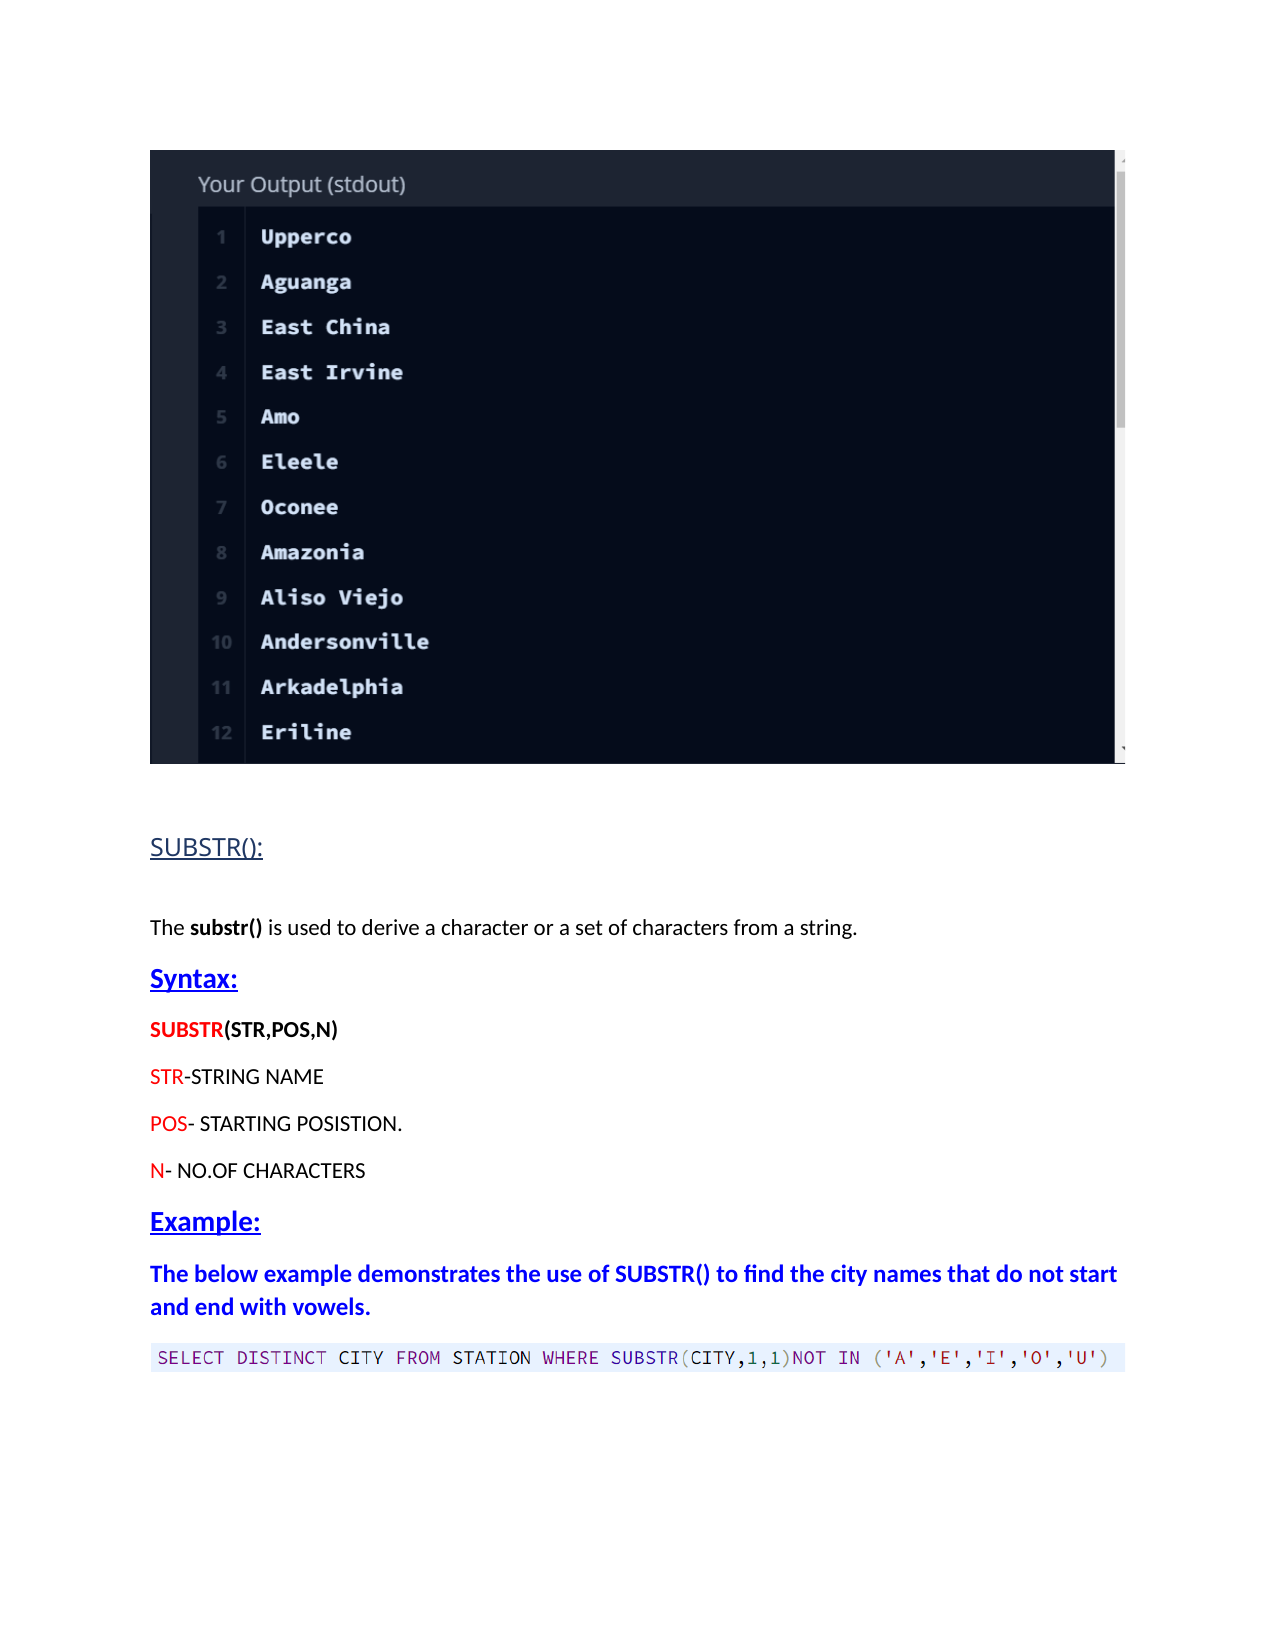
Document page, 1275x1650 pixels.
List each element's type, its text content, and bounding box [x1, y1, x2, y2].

picture [150, 1340, 1125, 1436]
text POS- STARTING POSISTION. [150, 1109, 1125, 1137]
text SUBSTR(STR,POS,N) [150, 1015, 1125, 1043]
text STR-STRING NAME [150, 1062, 1125, 1090]
subtitle SUBSTR(): [150, 829, 1125, 863]
picture [150, 150, 1125, 764]
text The substr() is used to derive a character or a set of characters from a string. [150, 913, 1125, 941]
text Syntax: [150, 960, 1125, 996]
text The below example demonstrates the use of SUBSTR() to find the city names that do not start and end with vowels. [150, 1258, 1125, 1321]
text N- NO.OF CHARACTERS [150, 1156, 1125, 1184]
text Example: [150, 1203, 1125, 1238]
